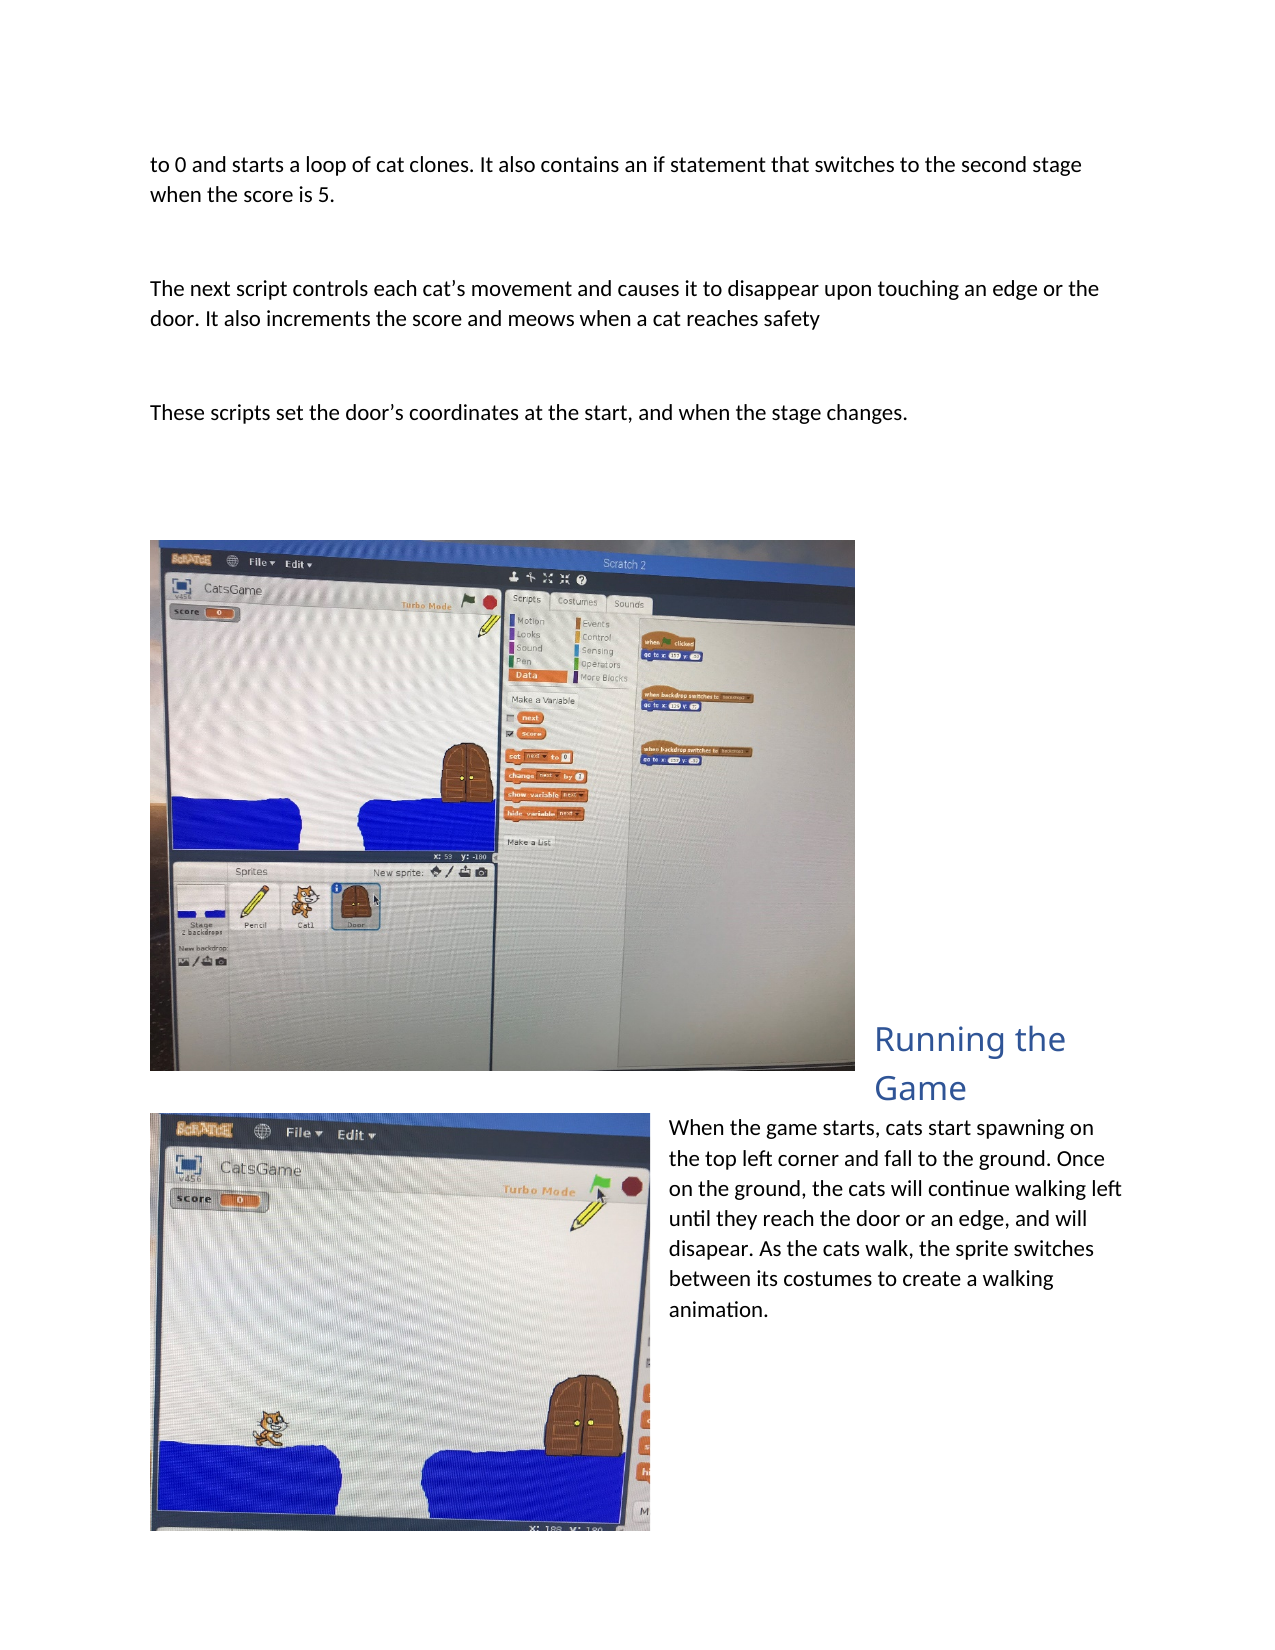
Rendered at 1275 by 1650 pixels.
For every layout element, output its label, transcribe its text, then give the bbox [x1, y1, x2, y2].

text When the game starts, cats start spawning on the top left corner and fall to the ground. Once on the ground, the cats will continue walking left until they reach the door or an edge, and will disapear. As the cats walk, the sprite switches between its costumes to create a walking animation. [650, 1113, 1125, 1323]
subtitle Running the Game [150, 1016, 1125, 1110]
picture [148, 540, 855, 1069]
text These scripts set the door’s coordinates at the start, and when the stage changes. [150, 398, 1125, 426]
text The next script controls each cat’s movement and causes it to disappear upon touching an edge or the door. It also increments the score and meows when a cat reaches safety [150, 274, 1125, 332]
picture [150, 1113, 650, 1531]
